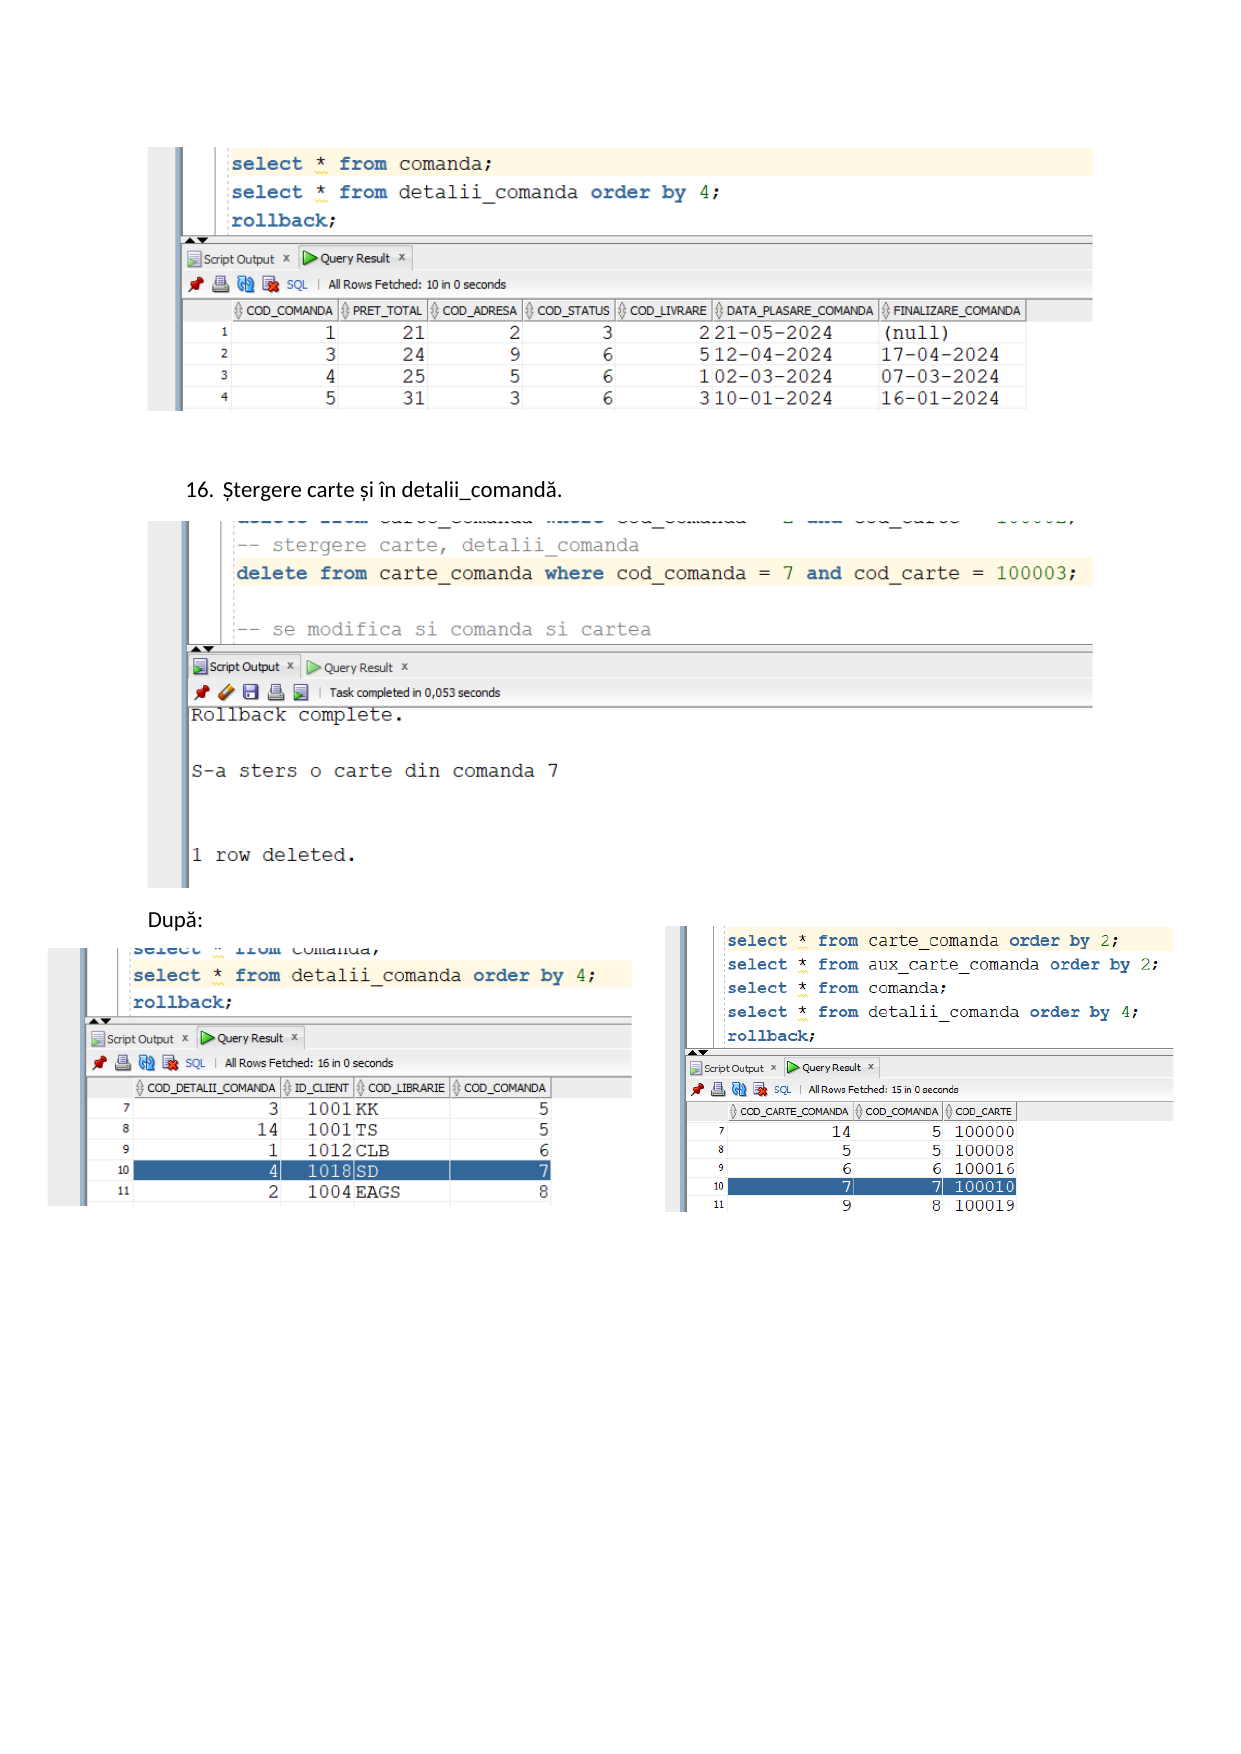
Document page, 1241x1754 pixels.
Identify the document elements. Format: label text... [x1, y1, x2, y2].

picture [47, 948, 632, 1206]
picture [147, 147, 1093, 411]
list Ștergere carte și în detalii_comandă. [185, 475, 1093, 503]
picture [147, 521, 1093, 888]
text După: [148, 906, 1093, 933]
picture [665, 926, 1174, 1212]
